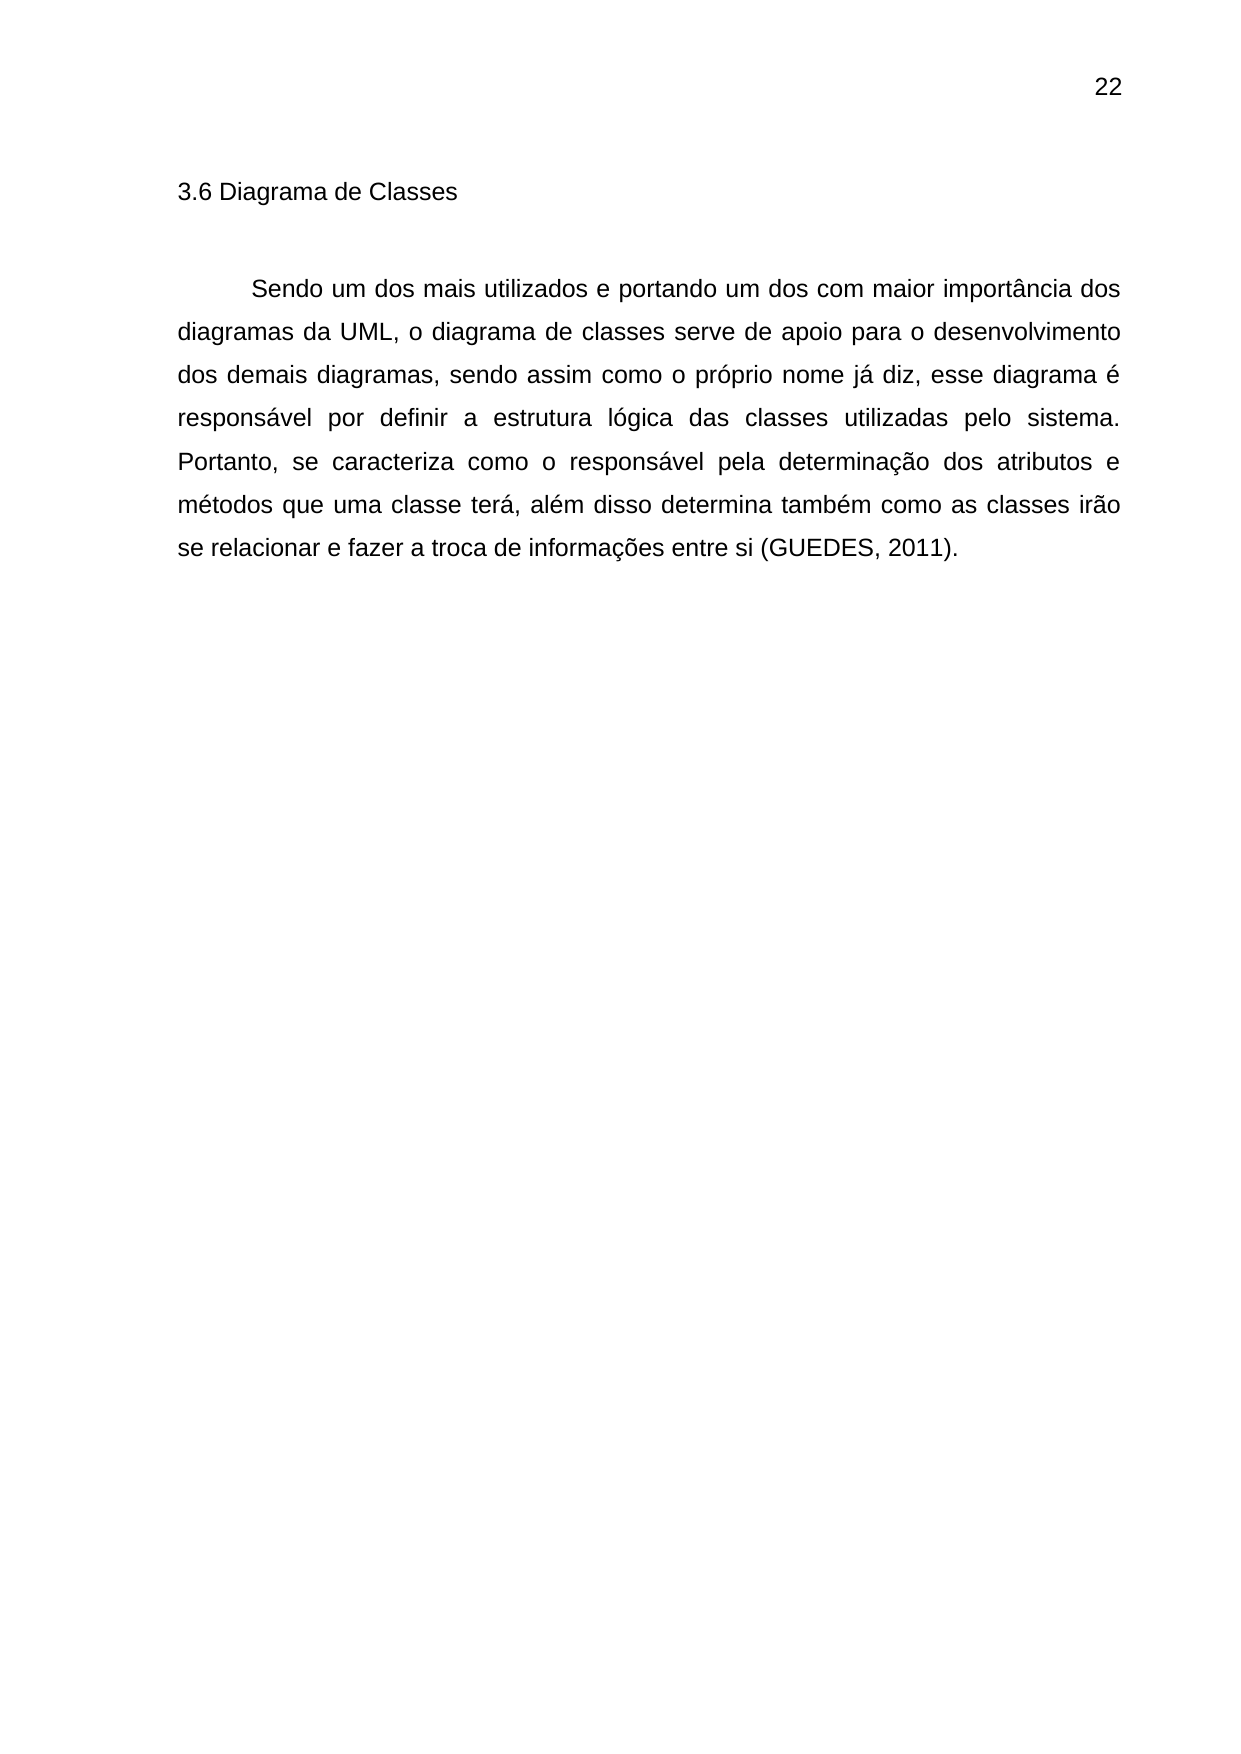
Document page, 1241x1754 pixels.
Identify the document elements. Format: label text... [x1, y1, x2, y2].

text Sendo um dos mais utilizados e portando um dos com maior importância dos diagramas da UML, o diagrama de classes serve de apoio para o desenvolvimento dos demais diagramas, sendo assim como o próprio nome já diz, esse diagrama é responsável por definir a estrutura lógica das classes utilizadas pelo sistema. Portanto, se caracteriza como o responsável pela determinação dos atributos e métodos que uma classe terá, além disso determina também como as classes irão se relacionar e fazer a troca de informações entre si (GUEDES, 2011). [177, 274, 1122, 562]
text 3.6 Diagrama de Classes [177, 177, 1122, 206]
